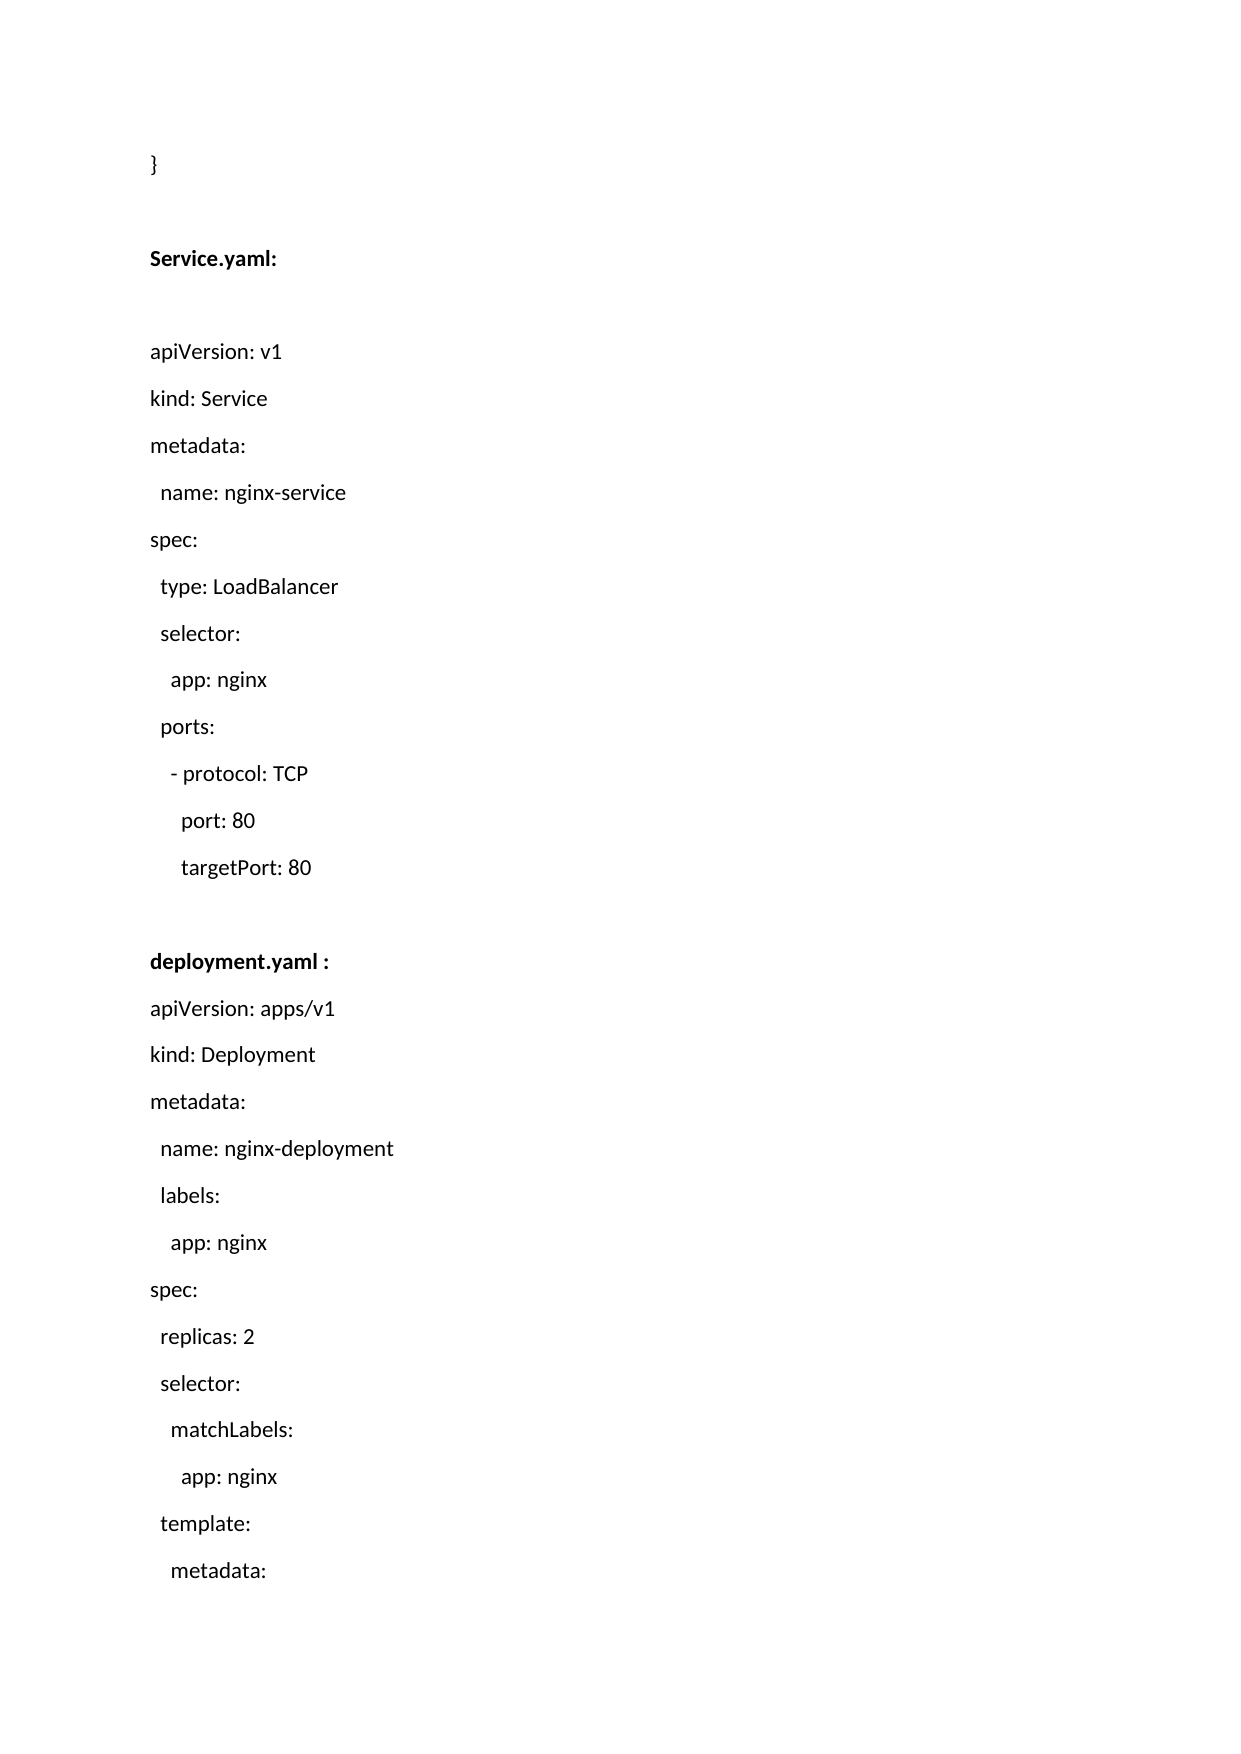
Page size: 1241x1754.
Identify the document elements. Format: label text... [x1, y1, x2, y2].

text name: nginx-service [150, 478, 1090, 506]
text app: nginx [150, 1462, 1090, 1491]
text } [150, 150, 1090, 178]
text template: [150, 1509, 1090, 1537]
text selector: [150, 1369, 1090, 1397]
text type: LoadBalancer [150, 572, 1090, 600]
text matchLabels: [150, 1416, 1090, 1444]
text selector: [150, 619, 1090, 647]
text ports: [150, 712, 1090, 741]
text metadata: [150, 1087, 1090, 1116]
text apiVersion: apps/v1 [150, 994, 1090, 1022]
text spec: [150, 1275, 1090, 1303]
text Service.yaml: [150, 244, 1090, 272]
text kind: Deployment [150, 1041, 1090, 1069]
text port: 80 [150, 806, 1090, 834]
text metadata: [150, 1556, 1090, 1584]
text app: nginx [150, 1228, 1090, 1256]
text kind: Service [150, 384, 1090, 412]
text app: nginx [150, 666, 1090, 694]
text metadata: [150, 431, 1090, 459]
text - protocol: TCP [150, 759, 1090, 787]
text spec: [150, 525, 1090, 553]
text labels: [150, 1181, 1090, 1209]
text deployment.yaml : [150, 947, 1090, 975]
text replicas: 2 [150, 1322, 1090, 1350]
text name: nginx-deployment [150, 1134, 1090, 1162]
text apiVersion: v1 [150, 337, 1090, 366]
text targetPort: 80 [150, 853, 1090, 881]
